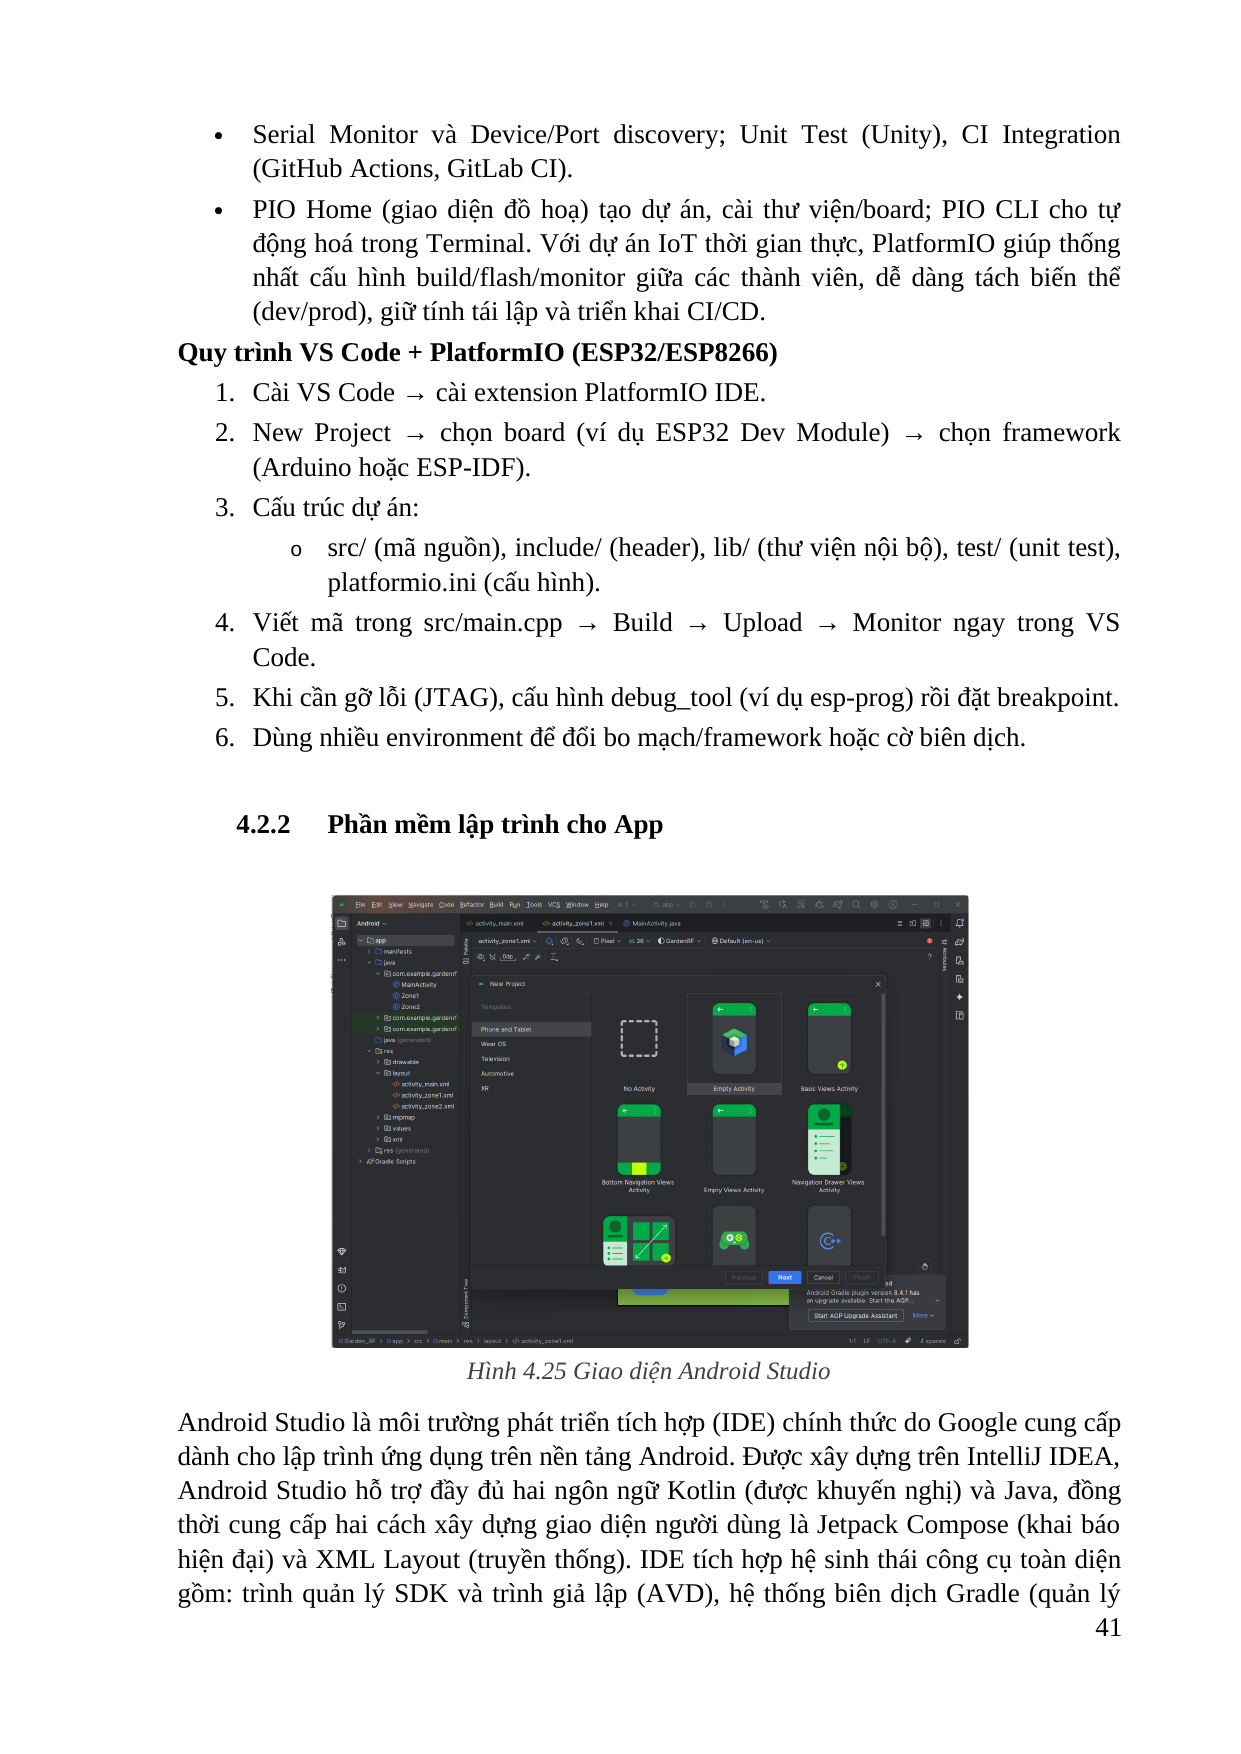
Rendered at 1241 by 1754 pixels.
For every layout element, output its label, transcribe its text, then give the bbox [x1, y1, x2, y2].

list Serial Monitor và Device/Port discovery; Unit Test (Unity), CI Integration (GitHub Actions, GitLab CI). [215, 118, 1122, 183]
list New Project → chọn board (ví dụ ESP32 Dev Module) → chọn framework (Arduino hoặc ESP-IDF). [215, 416, 1122, 482]
list Viết mã trong src/main.cpp → Build → Upload → Monitor ngay trong VS Code. [215, 606, 1122, 672]
list src/ (mã nguồn), include/ (header), lib/ (thư viện nội bộ), test/ (unit test), platformio.ini (cấu hình). [290, 531, 1122, 597]
list Cấu trúc dự án: [215, 491, 1122, 522]
list PIO Home (giao diện đồ hoạ) tạo dự án, cài thư viện/board; PIO CLI cho tự động hoá trong Terminal. Với dự án IoT thời gian thực, PlatformIO giúp thống nhất cấu hình build/flash/monitor giữa các thành viên, dễ dàng tách biến thể (dev/prod), giữ tính tái lập và triển khai CI/CD. [215, 193, 1122, 326]
list Dùng nhiều environment để đổi bo mạch/framework hoặc cờ biên dịch. [215, 721, 1122, 753]
picture [330, 895, 969, 1348]
list Khi cần gỡ lỗi (JTAG), cấu hình debug_tool (ví dụ esp-prog) rồi đặt breakpoint. [215, 681, 1122, 712]
subtitle Phần mềm lập trình cho App [236, 808, 1122, 840]
list Cài VS Code → cài extension PlatformIO IDE. [215, 376, 1122, 407]
text Quy trình VS Code + PlatformIO (ESP32/ESP8266) [177, 336, 1122, 367]
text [177, 1406, 1122, 1608]
